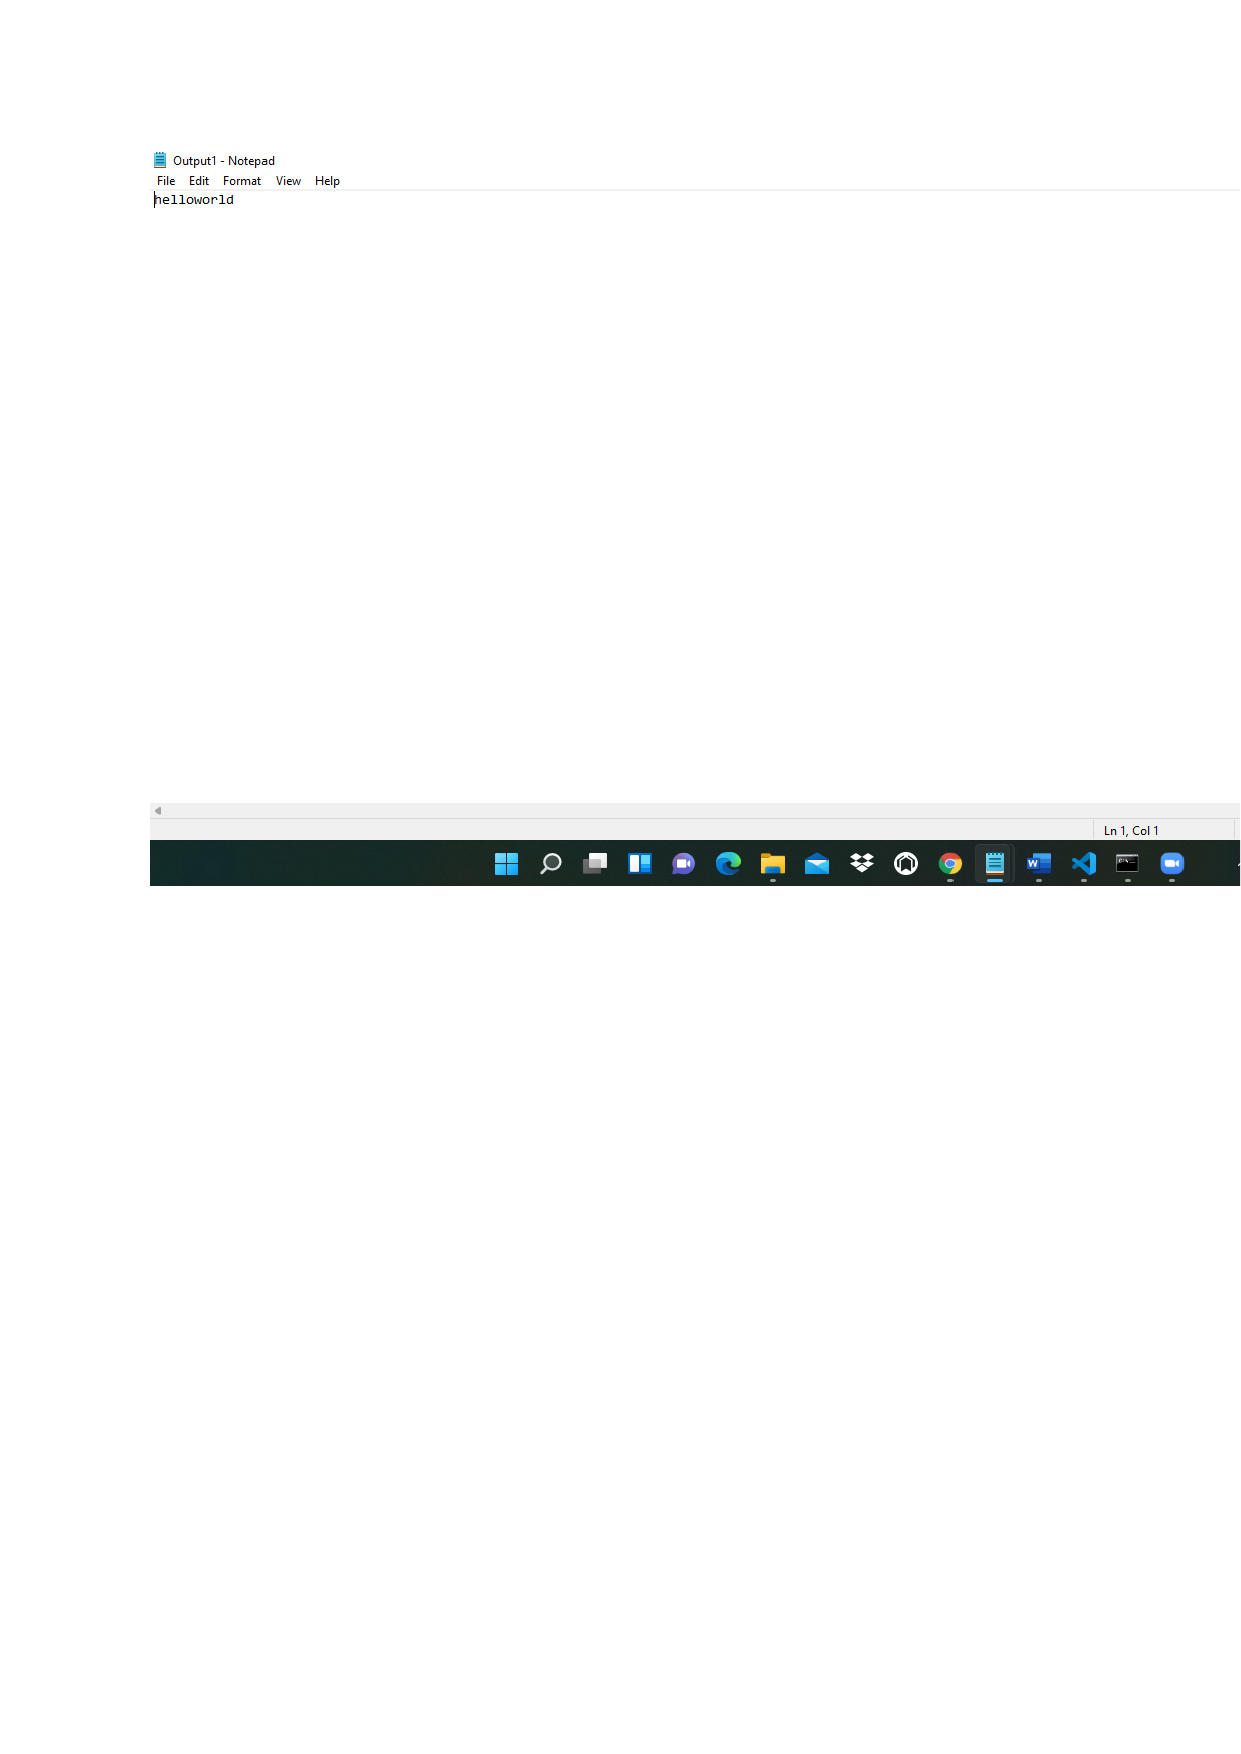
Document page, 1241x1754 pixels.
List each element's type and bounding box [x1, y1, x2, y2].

picture [150, 150, 1241, 886]
